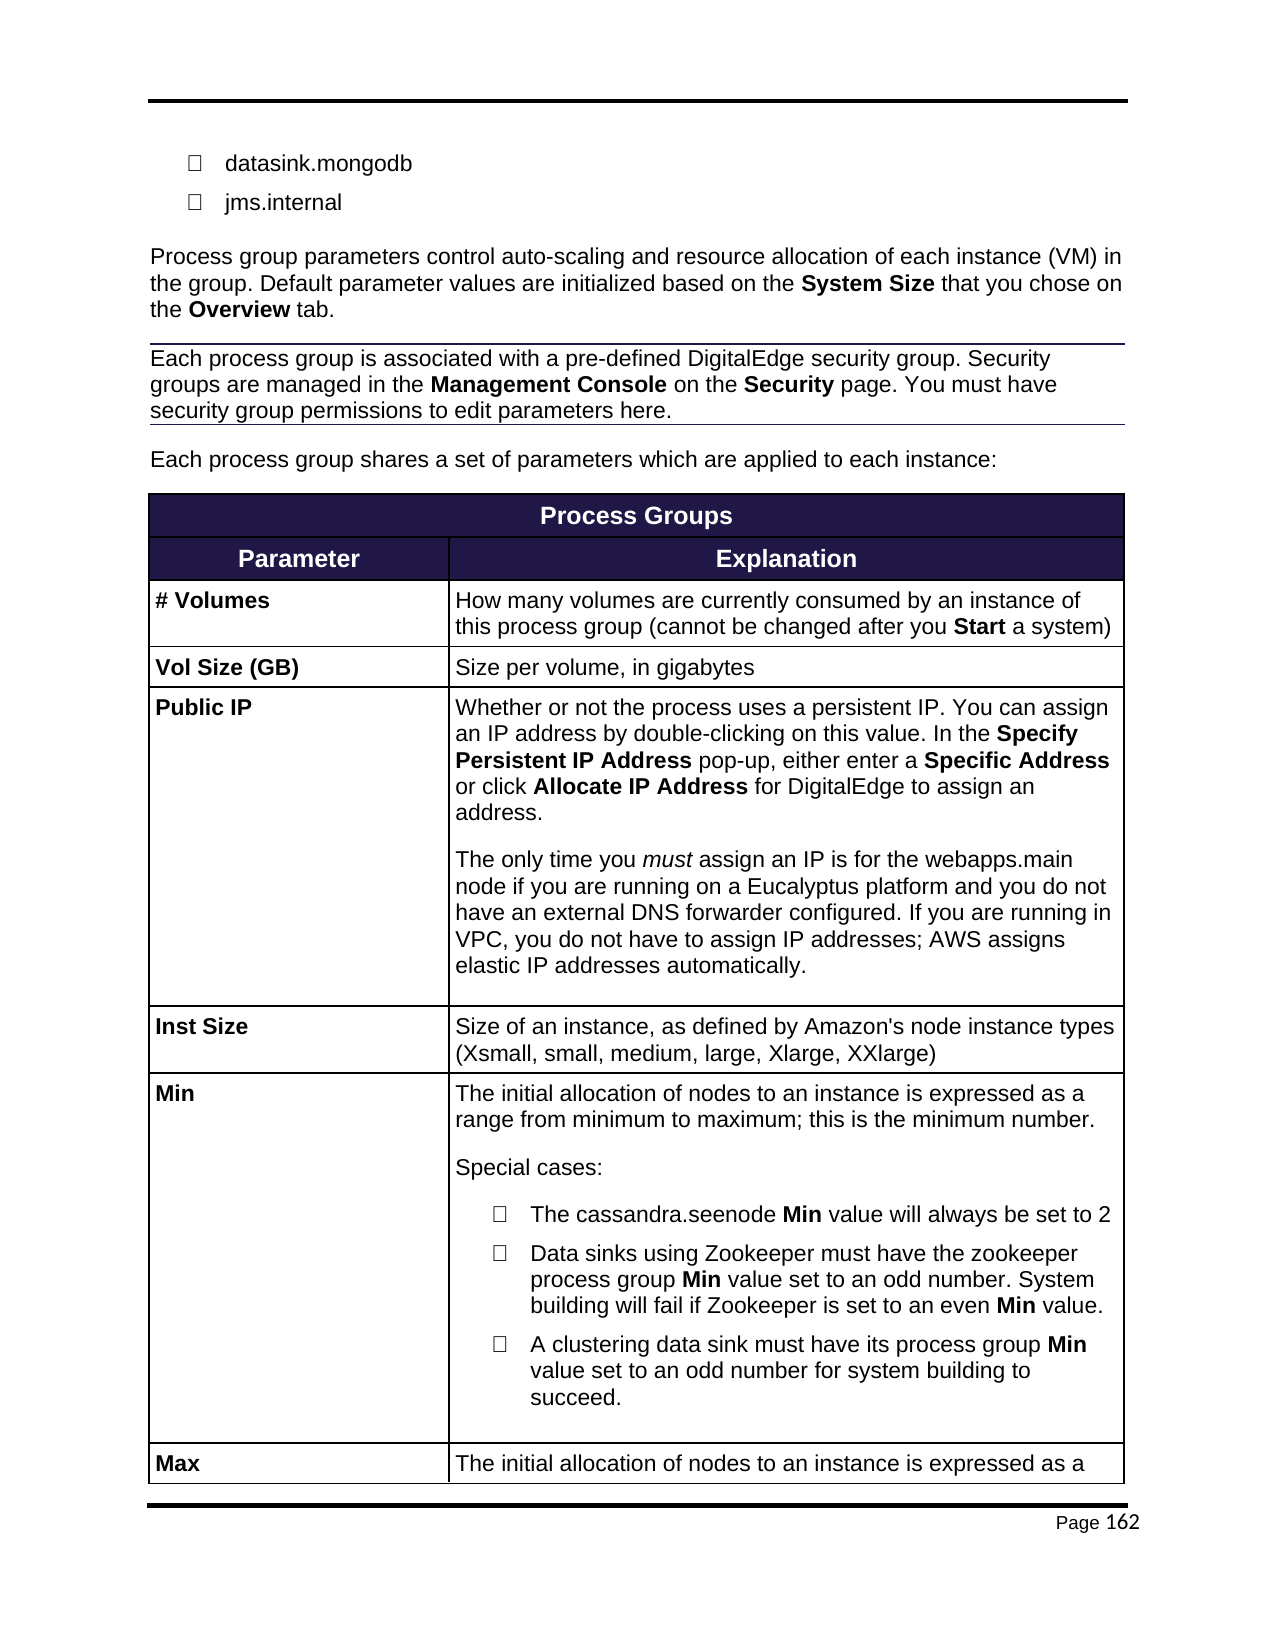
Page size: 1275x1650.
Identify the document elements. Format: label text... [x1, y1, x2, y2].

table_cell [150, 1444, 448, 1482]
text Each process group is associated with a pre-defined DigitalEdge security group. Security groups are managed in the Management Console on the Security page. You must have security group permissions to edit parameters here. [150, 345, 1125, 424]
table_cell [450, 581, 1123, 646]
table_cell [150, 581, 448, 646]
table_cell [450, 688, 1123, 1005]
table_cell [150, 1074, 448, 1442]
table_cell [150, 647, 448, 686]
list jms.internal [203, 189, 1125, 215]
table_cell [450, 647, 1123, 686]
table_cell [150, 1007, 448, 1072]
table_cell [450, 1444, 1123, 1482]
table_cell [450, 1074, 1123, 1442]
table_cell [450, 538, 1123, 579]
list datasink.mongodb [203, 150, 1125, 176]
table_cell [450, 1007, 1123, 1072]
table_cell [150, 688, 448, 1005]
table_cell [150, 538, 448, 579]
text Each process group shares a set of parameters which are applied to each instance: [150, 446, 1125, 472]
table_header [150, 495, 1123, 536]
text Process group parameters control auto-scaling and resource allocation of each instance (VM) in the group. Default parameter values are initialized based on the System Size that you chose on the Overview tab. [150, 243, 1125, 322]
